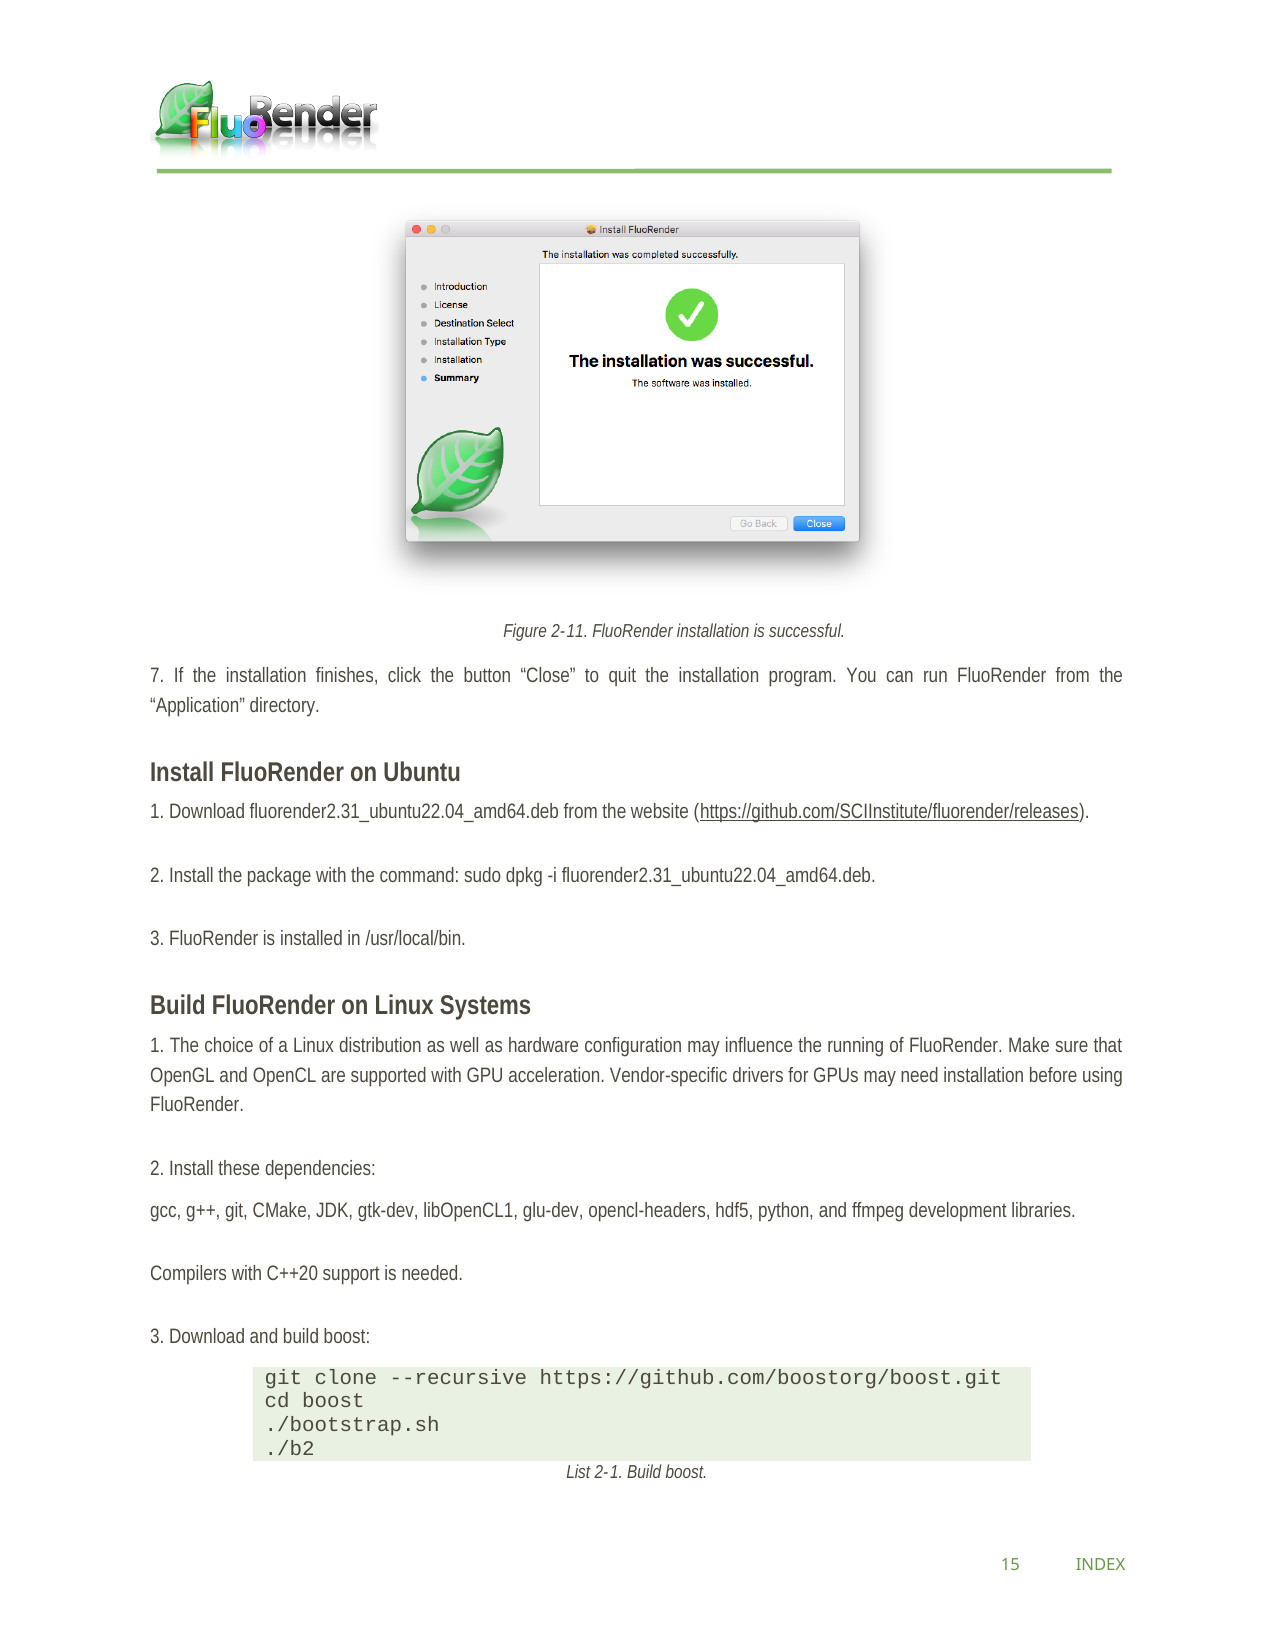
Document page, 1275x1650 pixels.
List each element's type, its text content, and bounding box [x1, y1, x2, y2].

text 1. The choice of a Linux distribution as well as hardware configuration may influence the running of FluoRender. Make sure that OpenGL and OpenCL are supported with GPU acceleration. Vendor-specific drivers for GPUs may need installation before using FluoRender. [150, 1033, 1125, 1116]
table_header git clone --recursive https://github.com/boostorg/boost.git cd boost ./bootstrap.sh ./b2 [253, 1367, 1031, 1461]
text 2. Install the package with the command: sudo dpkg -i fluorender2.31_ubuntu22.04_amd64.deb. [150, 863, 1125, 887]
text 7. If the installation finishes, click the button “Close” to quit the installation program. You can run FluoRender from the “Application” directory. [150, 663, 1125, 717]
text 3. FluoRender is installed in /usr/local/bin. [150, 926, 1125, 950]
text gcc, g++, git, CMake, JDK, gtk-dev, libOpenCL1, glu-dev, opencl-headers, hdf5, python, and ffmpeg development libraries. [150, 1198, 1125, 1222]
subtitle Install FluoRender on Ubuntu [150, 756, 1125, 787]
text 1. Download fluorender2.31_ubuntu22.04_amd64.deb from the website (https://github.com/SCIInstitute/fluorender/releases). [150, 799, 1125, 823]
picture [150, 75, 379, 162]
text Compilers with C++20 support is needed. [150, 1261, 1125, 1285]
text 3. Download and build boost: [150, 1324, 1125, 1348]
subtitle Build FluoRender on Linux Systems [150, 989, 1125, 1020]
picture [362, 185, 913, 615]
text 2. Install these dependencies: [150, 1156, 1125, 1179]
